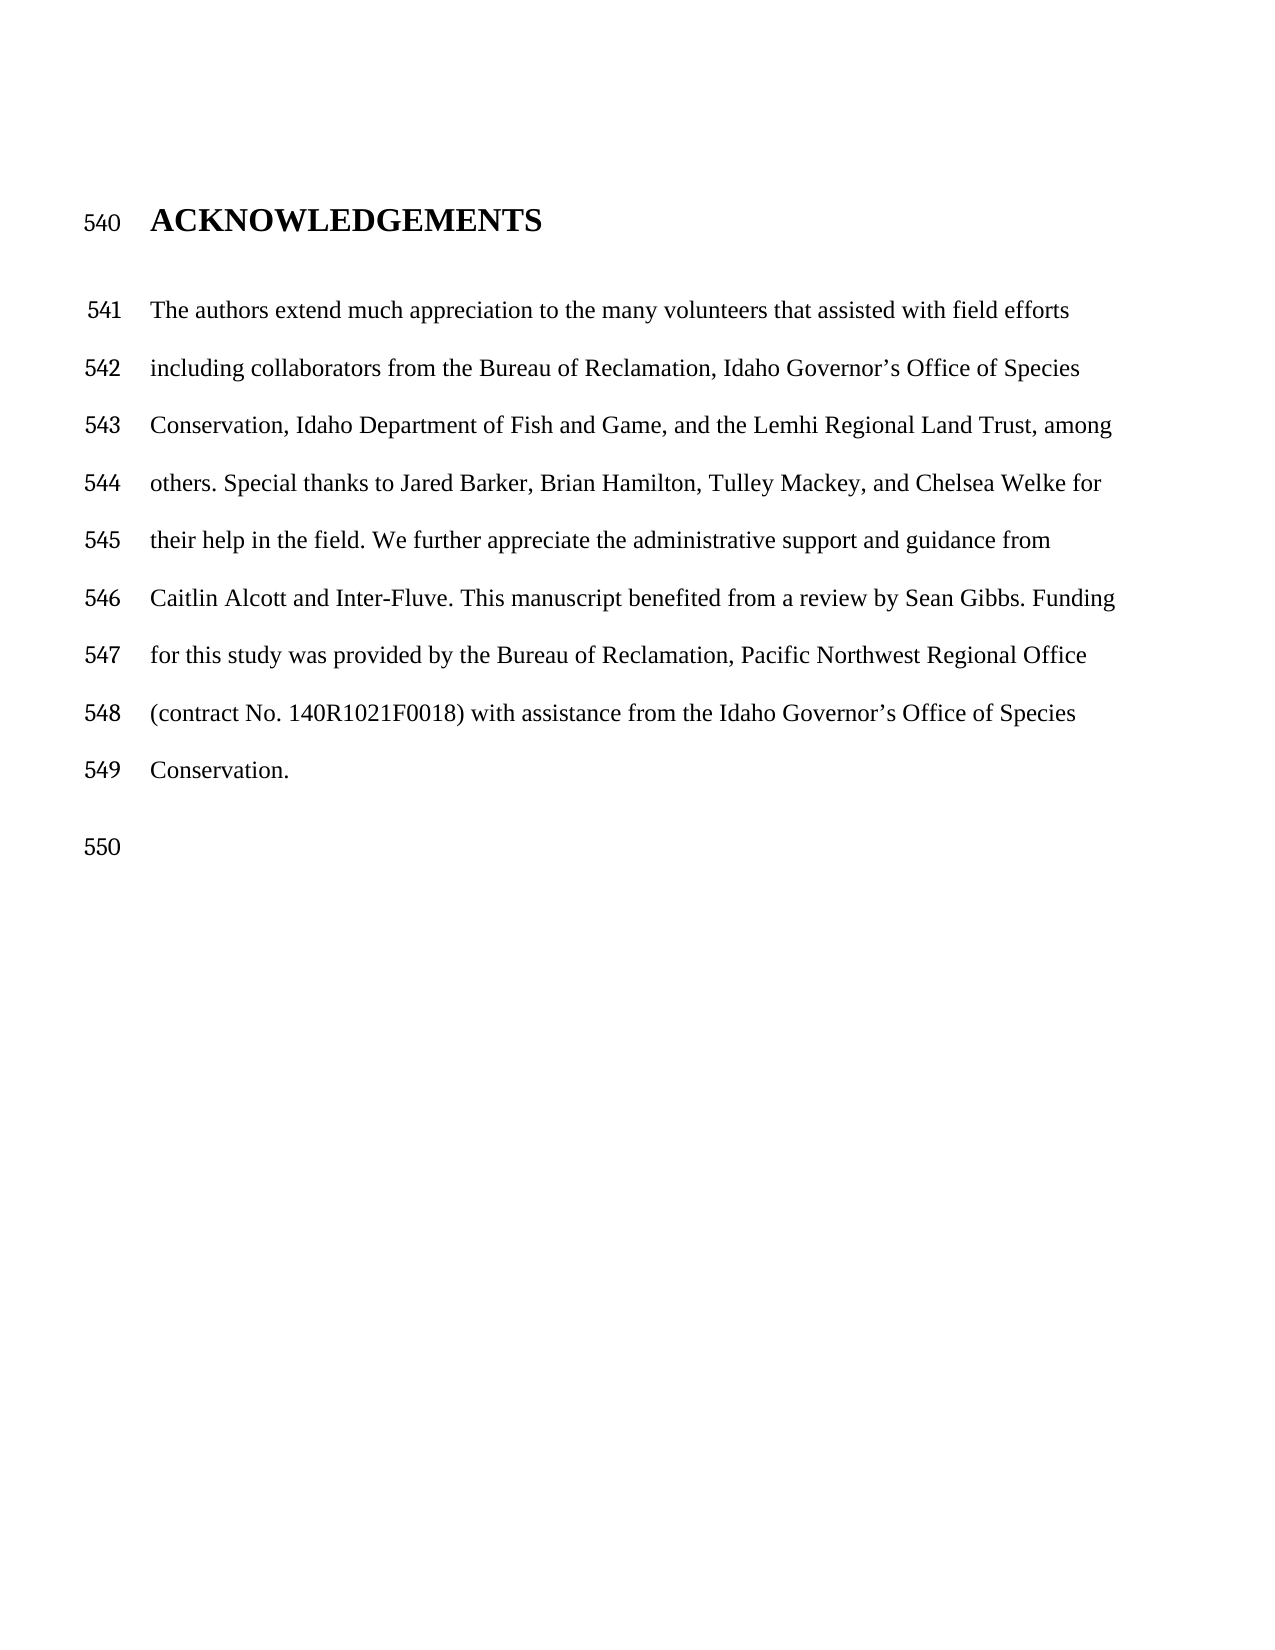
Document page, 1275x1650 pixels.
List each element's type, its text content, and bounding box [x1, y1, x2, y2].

text The authors extend much appreciation to the many volunteers that assisted with field efforts including collaborators from the Bureau of Reclamation, Idaho Governor’s Office of Species Conservation, Idaho Department of Fish and Game, and the Lemhi Regional Land Trust, among others. Special thanks to Jared Barker, Brian Hamilton, Tulley Mackey, and Chelsea Welke for their help in the field. We further appreciate the administrative support and guidance from Caitlin Alcott and Inter-Fluve. This manuscript benefited from a review by Sean Gibbs. Funding for this study was provided by the Bureau of Reclamation, Pacific Northwest Regional Office (contract No. 140R1021F0018) with assistance from the Idaho Governor’s Office of Species Conservation. [150, 295, 1125, 784]
subtitle Acknowledgements [150, 200, 1125, 238]
